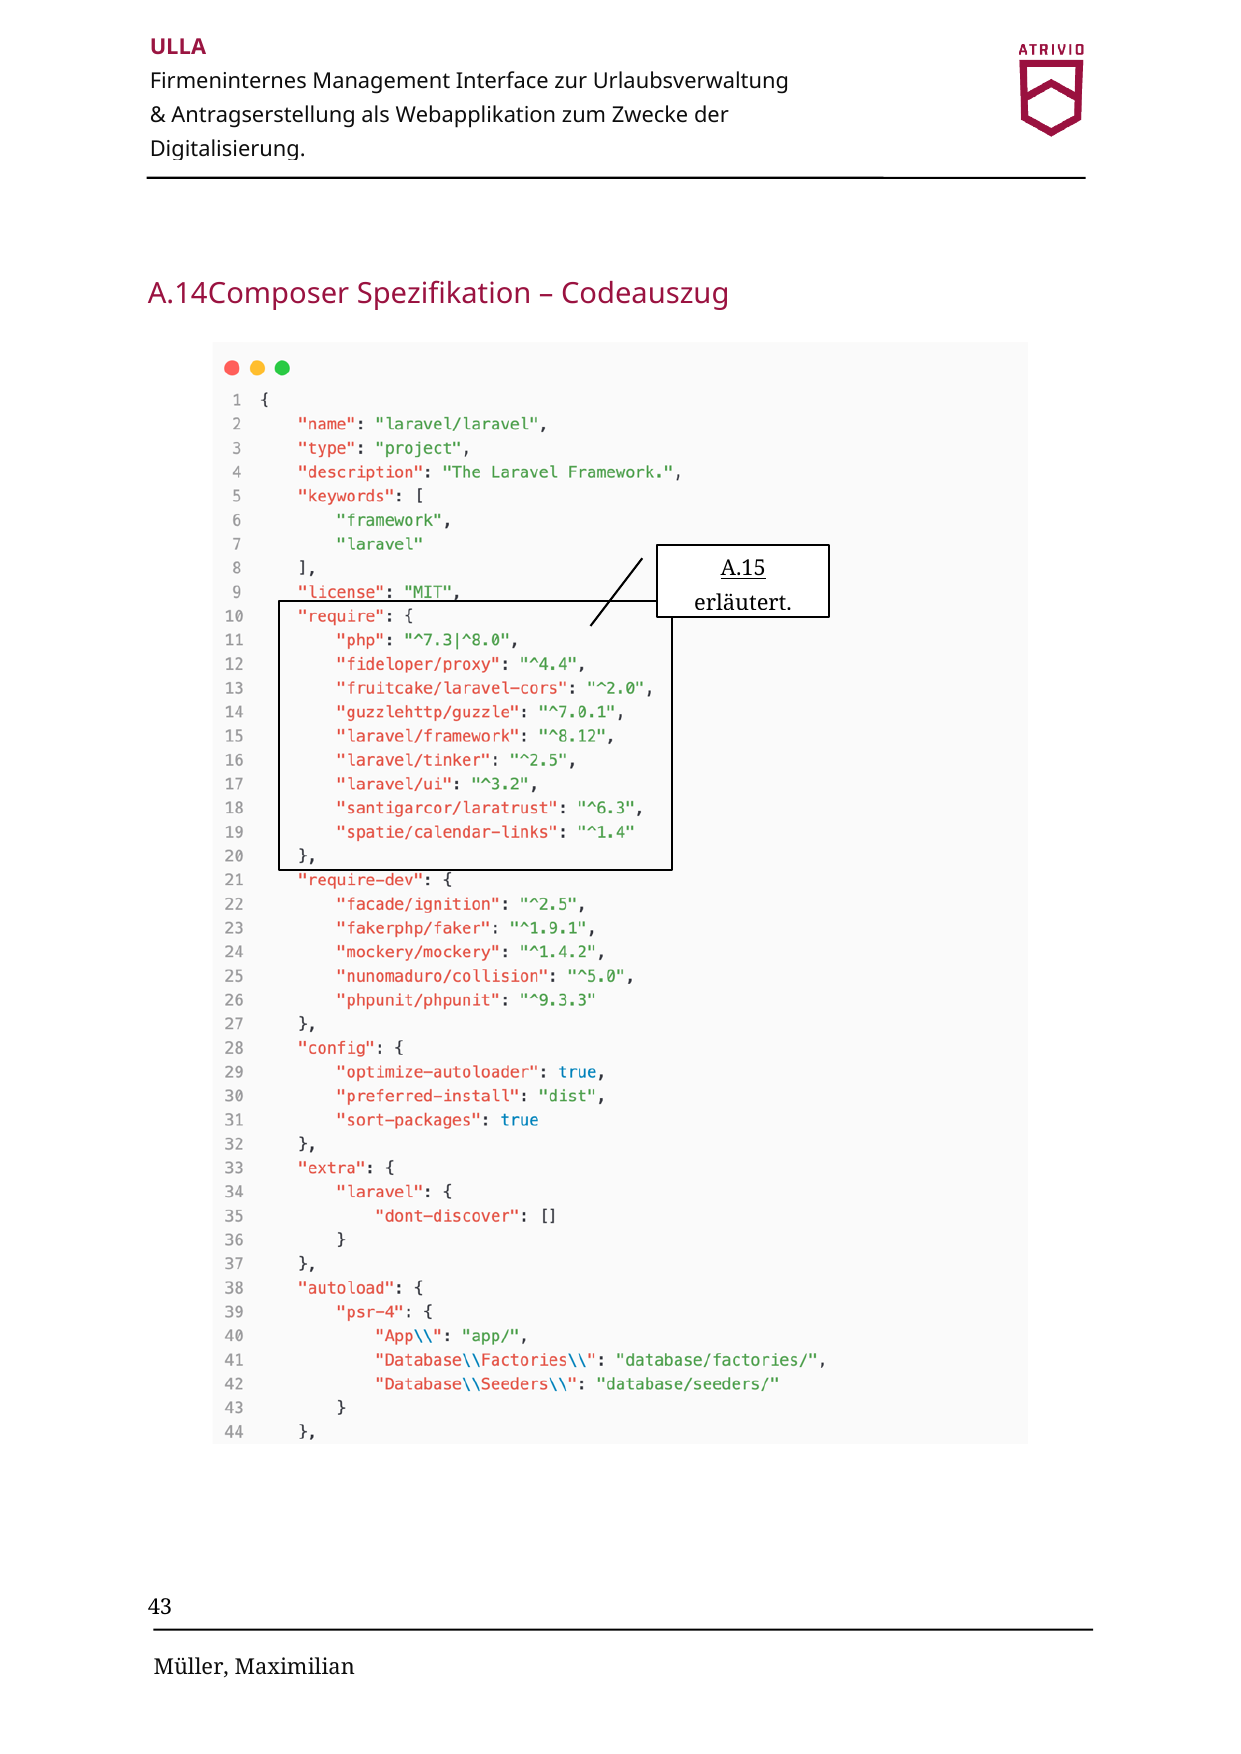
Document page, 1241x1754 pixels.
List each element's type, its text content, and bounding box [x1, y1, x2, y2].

picture [1008, 33, 1094, 147]
subtitle A.14 Composer Spezifikation – Codeauszug [148, 272, 1093, 312]
picture [212, 342, 1028, 1444]
